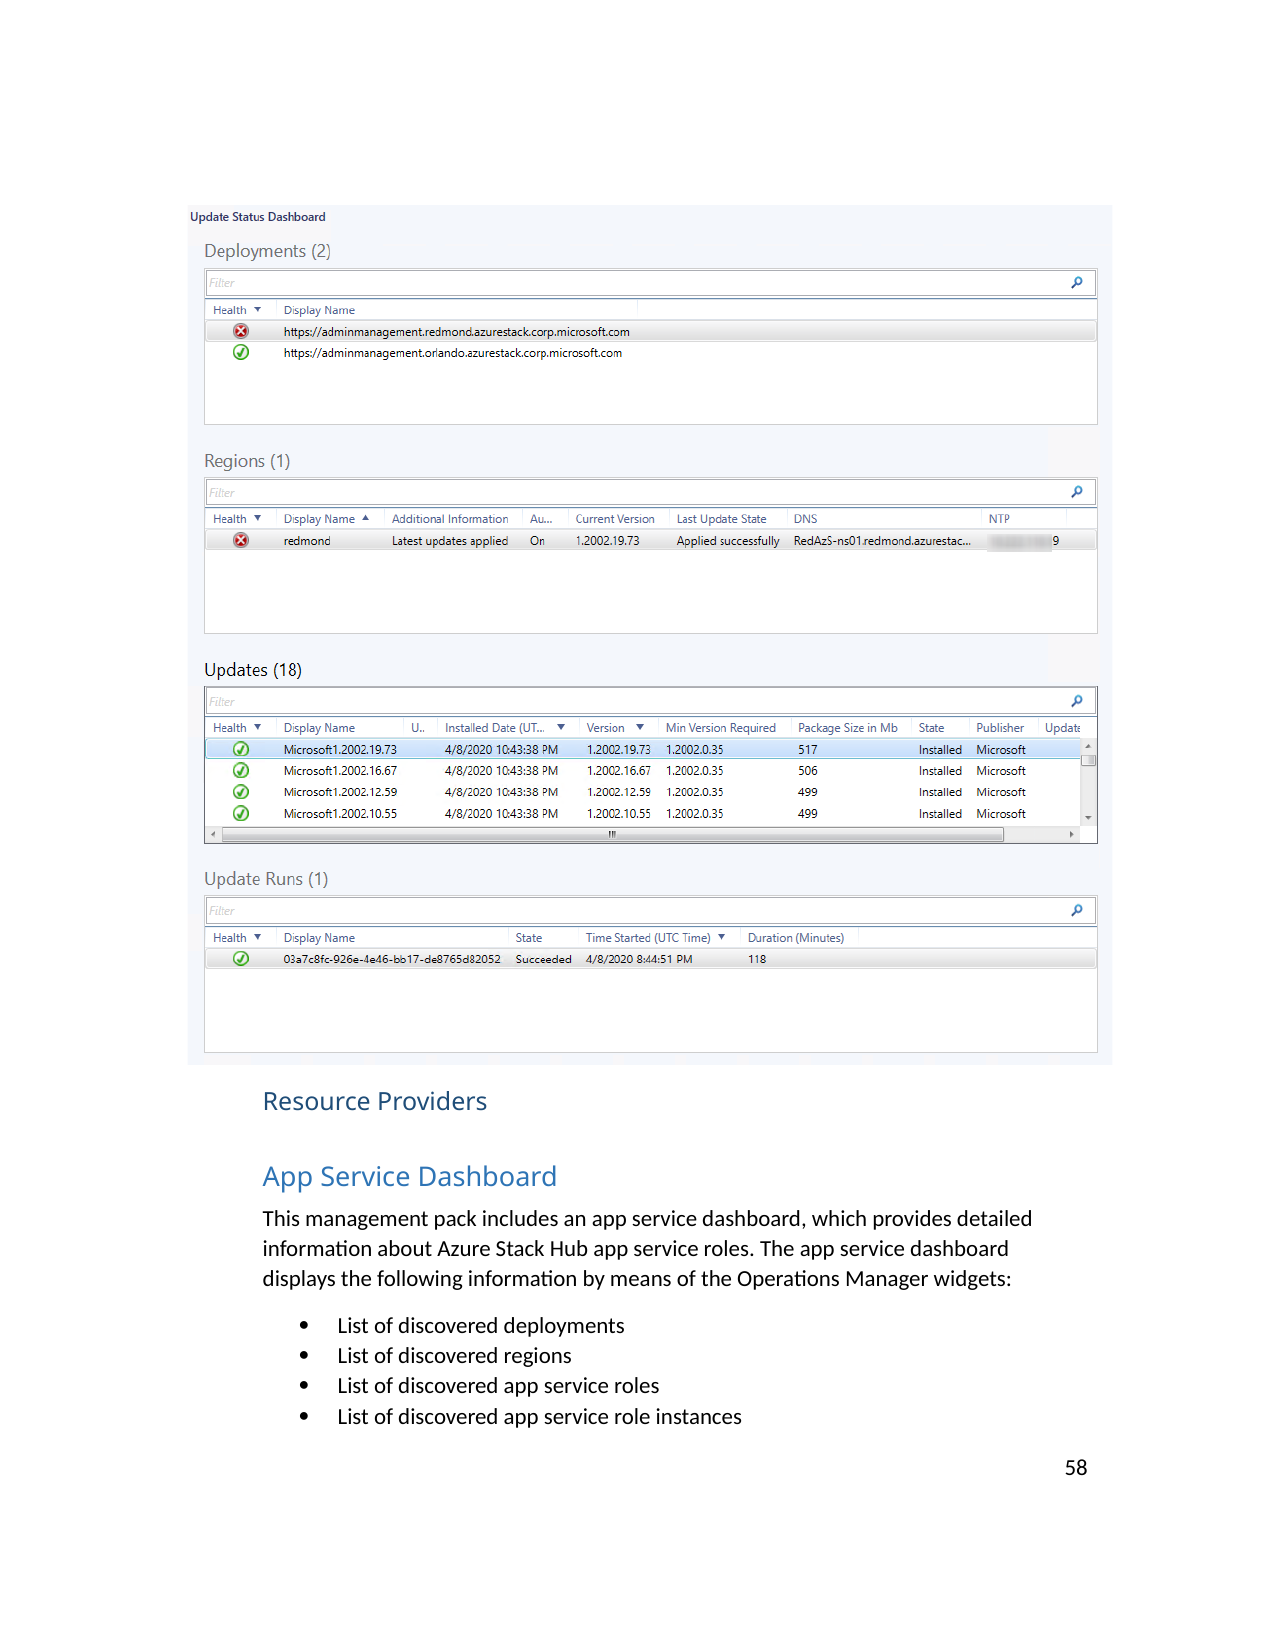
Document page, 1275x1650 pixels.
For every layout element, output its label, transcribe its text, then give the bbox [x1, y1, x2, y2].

list List of discovered app service role instances [300, 1402, 1087, 1430]
picture [187, 205, 1113, 1065]
list List of discovered regions [300, 1341, 1087, 1369]
subtitle App Service Dashboard [262, 1158, 1087, 1195]
list List of discovered app service roles [300, 1372, 1087, 1400]
subtitle Resource Providers [262, 1084, 1087, 1118]
text This management pack includes an app service dashboard, which provides detailed information about Azure Stack Hub app service roles. The app service dashboard displays the following information by means of the Operations Manager widgets: [262, 1204, 1087, 1292]
list List of discovered deployments [300, 1311, 1087, 1339]
